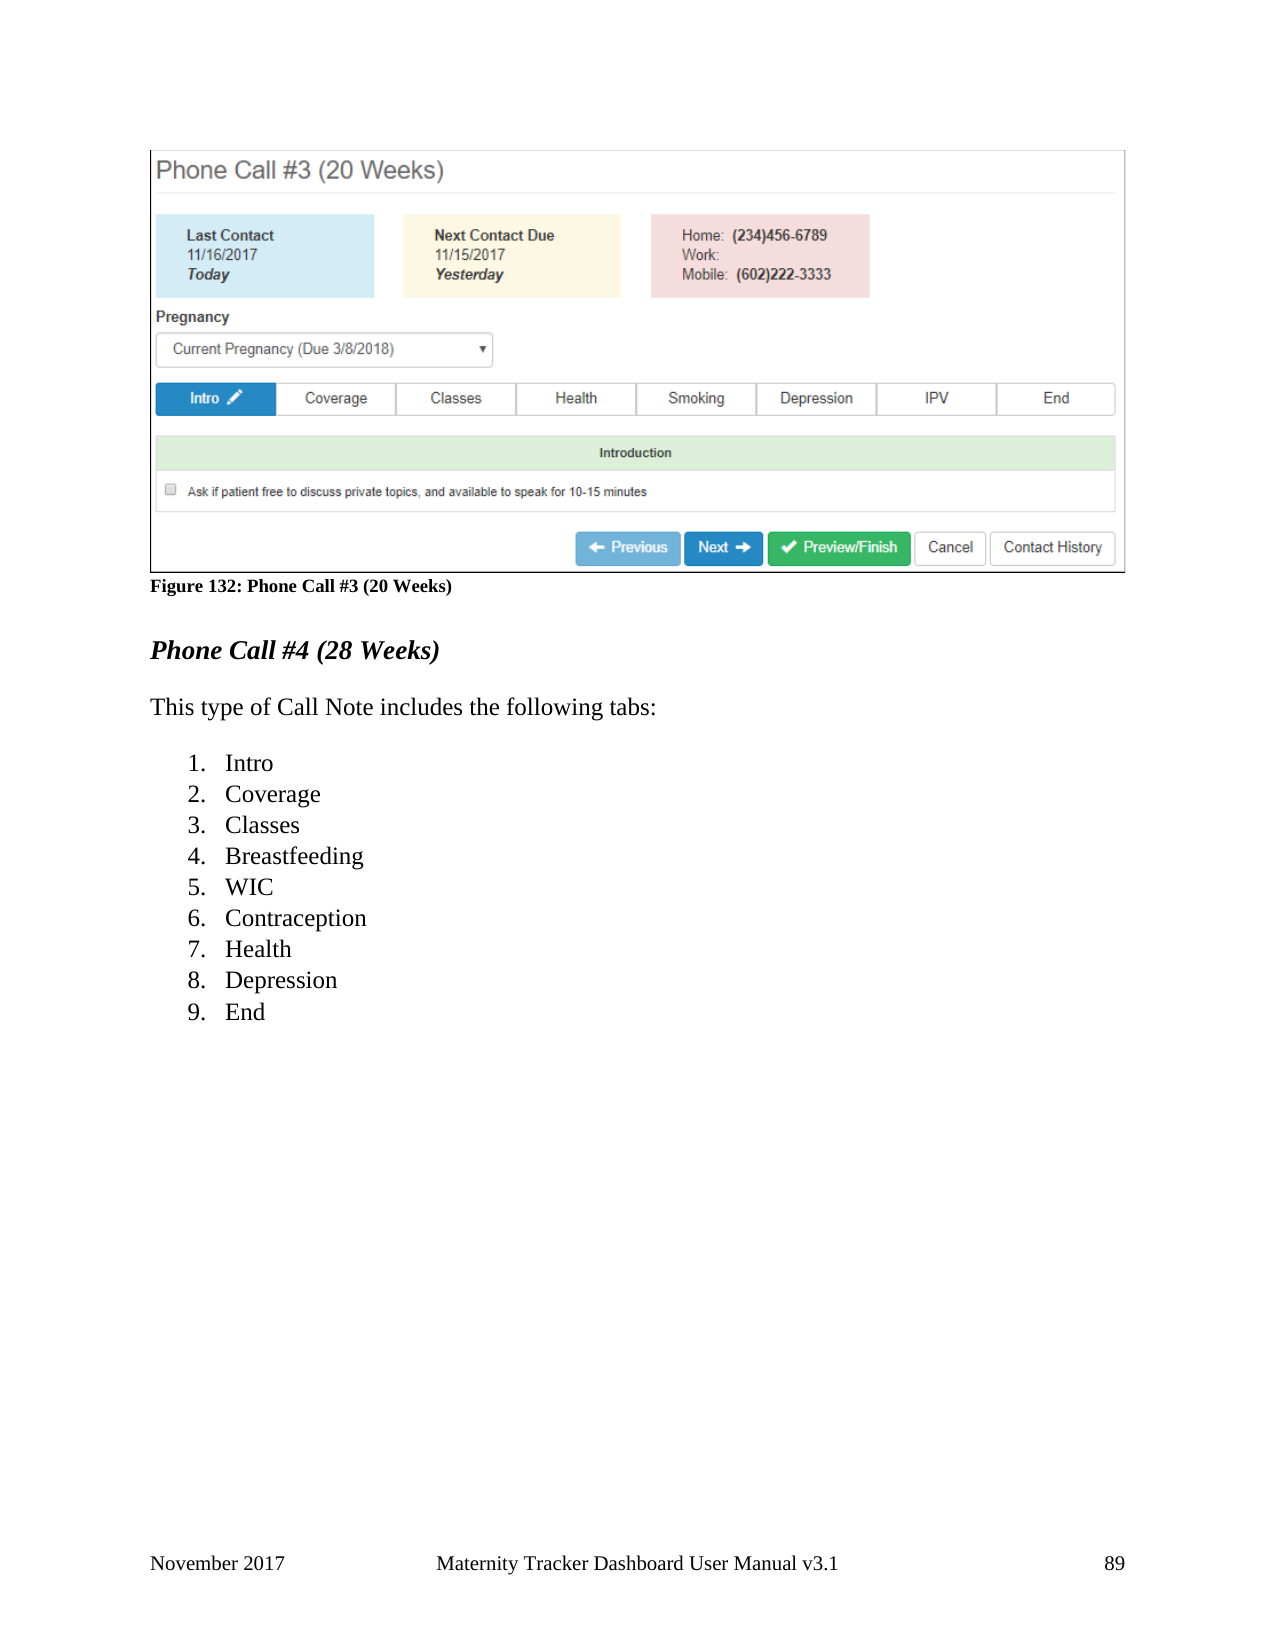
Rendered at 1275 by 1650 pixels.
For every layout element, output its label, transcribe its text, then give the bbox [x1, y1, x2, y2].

list End [187, 997, 1125, 1025]
list Health [187, 934, 1125, 963]
list Intro [187, 748, 1125, 777]
subtitle Phone Call #4 (28 Weeks) [150, 634, 1125, 665]
list Classes [187, 810, 1125, 839]
list Contraception [187, 903, 1125, 932]
text Figure 132: Phone Call #3 (20 Weeks) [150, 575, 1125, 596]
text This type of Call Note includes the following tabs: [150, 692, 1125, 721]
list Coverage [187, 779, 1125, 808]
picture [150, 150, 1125, 573]
list WIC [187, 872, 1125, 901]
list Depression [187, 966, 1125, 994]
list Breastfeeding [187, 841, 1125, 870]
